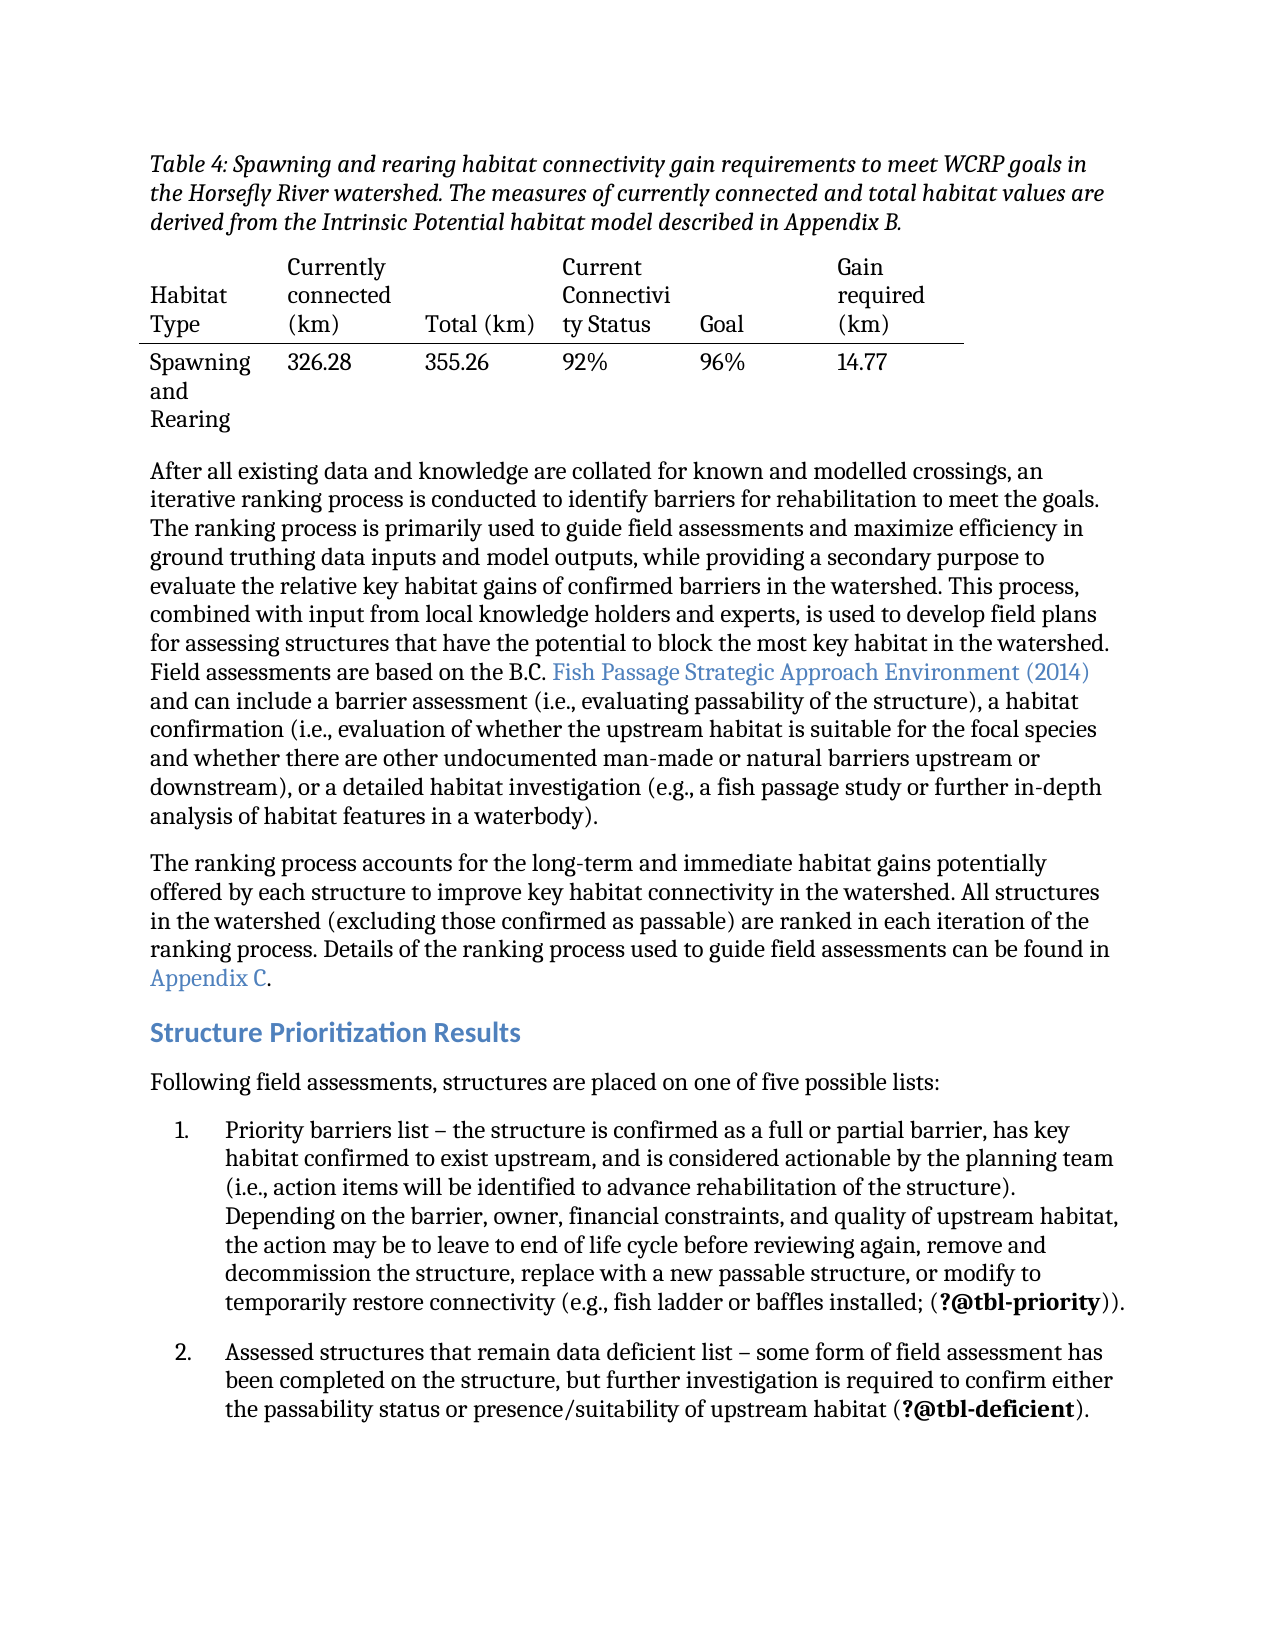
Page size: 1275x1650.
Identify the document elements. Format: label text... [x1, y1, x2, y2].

table_cell Spawning and Rearing [139, 344, 276, 438]
table_cell 92% [551, 344, 689, 438]
table_cell 355.26 [414, 344, 551, 438]
table_header Total (km) [414, 249, 551, 342]
subtitle Structure Prioritization Results [150, 1014, 1125, 1049]
text After all existing data and knowledge are collated for known and modelled crossings, an iterative ranking process is conducted to identify barriers for rehabilitation to meet the goals. The ranking process is primarily used to guide field assessments and maximize efficiency in ground truthing data inputs and model outputs, while providing a secondary purpose to evaluate the relative key habitat gains of confirmed barriers in the watershed. This process, combined with input from local knowledge holders and experts, is used to develop field plans for assessing structures that have the potential to block the most key habitat in the watershed. Field assessments are based on the B.C. Fish Passage Strategic Approach Environment (2014) and can include a barrier assessment (i.e., evaluating passability of the structure), a habitat confirmation (i.e., evaluation of whether the upstream habitat is suitable for the focal species and whether there are other undocumented man-made or natural barriers upstream or downstream), or a detailed habitat investigation (e.g., a fish passage study or further in-depth analysis of habitat features in a waterbody). [150, 457, 1125, 830]
table_header Currently connected (km) [276, 249, 414, 342]
text The ranking process accounts for the long-term and immediate habitat gains potentially offered by each structure to improve key habitat connectivity in the watershed. All structures in the watershed (excluding those confirmed as passable) are ranked in each iteration of the ranking process. Details of the ranking process used to guide field assessments can be found in Appendix C. [150, 849, 1125, 993]
table_header Gain required (km) [826, 249, 964, 342]
list Priority barriers list – the structure is confirmed as a full or partial barrier, has key habitat confirmed to exist upstream, and is considered actionable by the planning team (i.e., action items will be identified to advance rehabilitation of the structure). Depending on the barrier, owner, financial constraints, and quality of upstream habitat, the action may be to leave to end of life cycle before reviewing again, remove and decommission the structure, replace with a new passable structure, or modify to temporarily restore connectivity (e.g., fish ladder or baffles installed; (?@tbl-priority)). [175, 1116, 1125, 1317]
table_cell 96% [689, 344, 826, 438]
table_cell 326.28 [276, 344, 414, 438]
table_header Current Connectivity Status [551, 249, 689, 342]
text Following field assessments, structures are placed on one of five possible lists: [150, 1068, 1125, 1097]
list Assessed structures that remain data deficient list – some form of field assessment has been completed on the structure, but further investigation is required to confirm either the passability status or presence/suitability of upstream habitat (?@tbl-deficient). [175, 1338, 1125, 1424]
table_cell 14.77 [826, 344, 964, 438]
table_header Habitat Type [139, 249, 276, 342]
text Table 4: Spawning and rearing habitat connectivity gain requirements to meet WCRP goals in the Horsefly River watershed. The measures of currently connected and total habitat values are derived from the Intrinsic Potential habitat model described in Appendix B. [150, 150, 1125, 236]
table_header Goal [689, 249, 826, 342]
